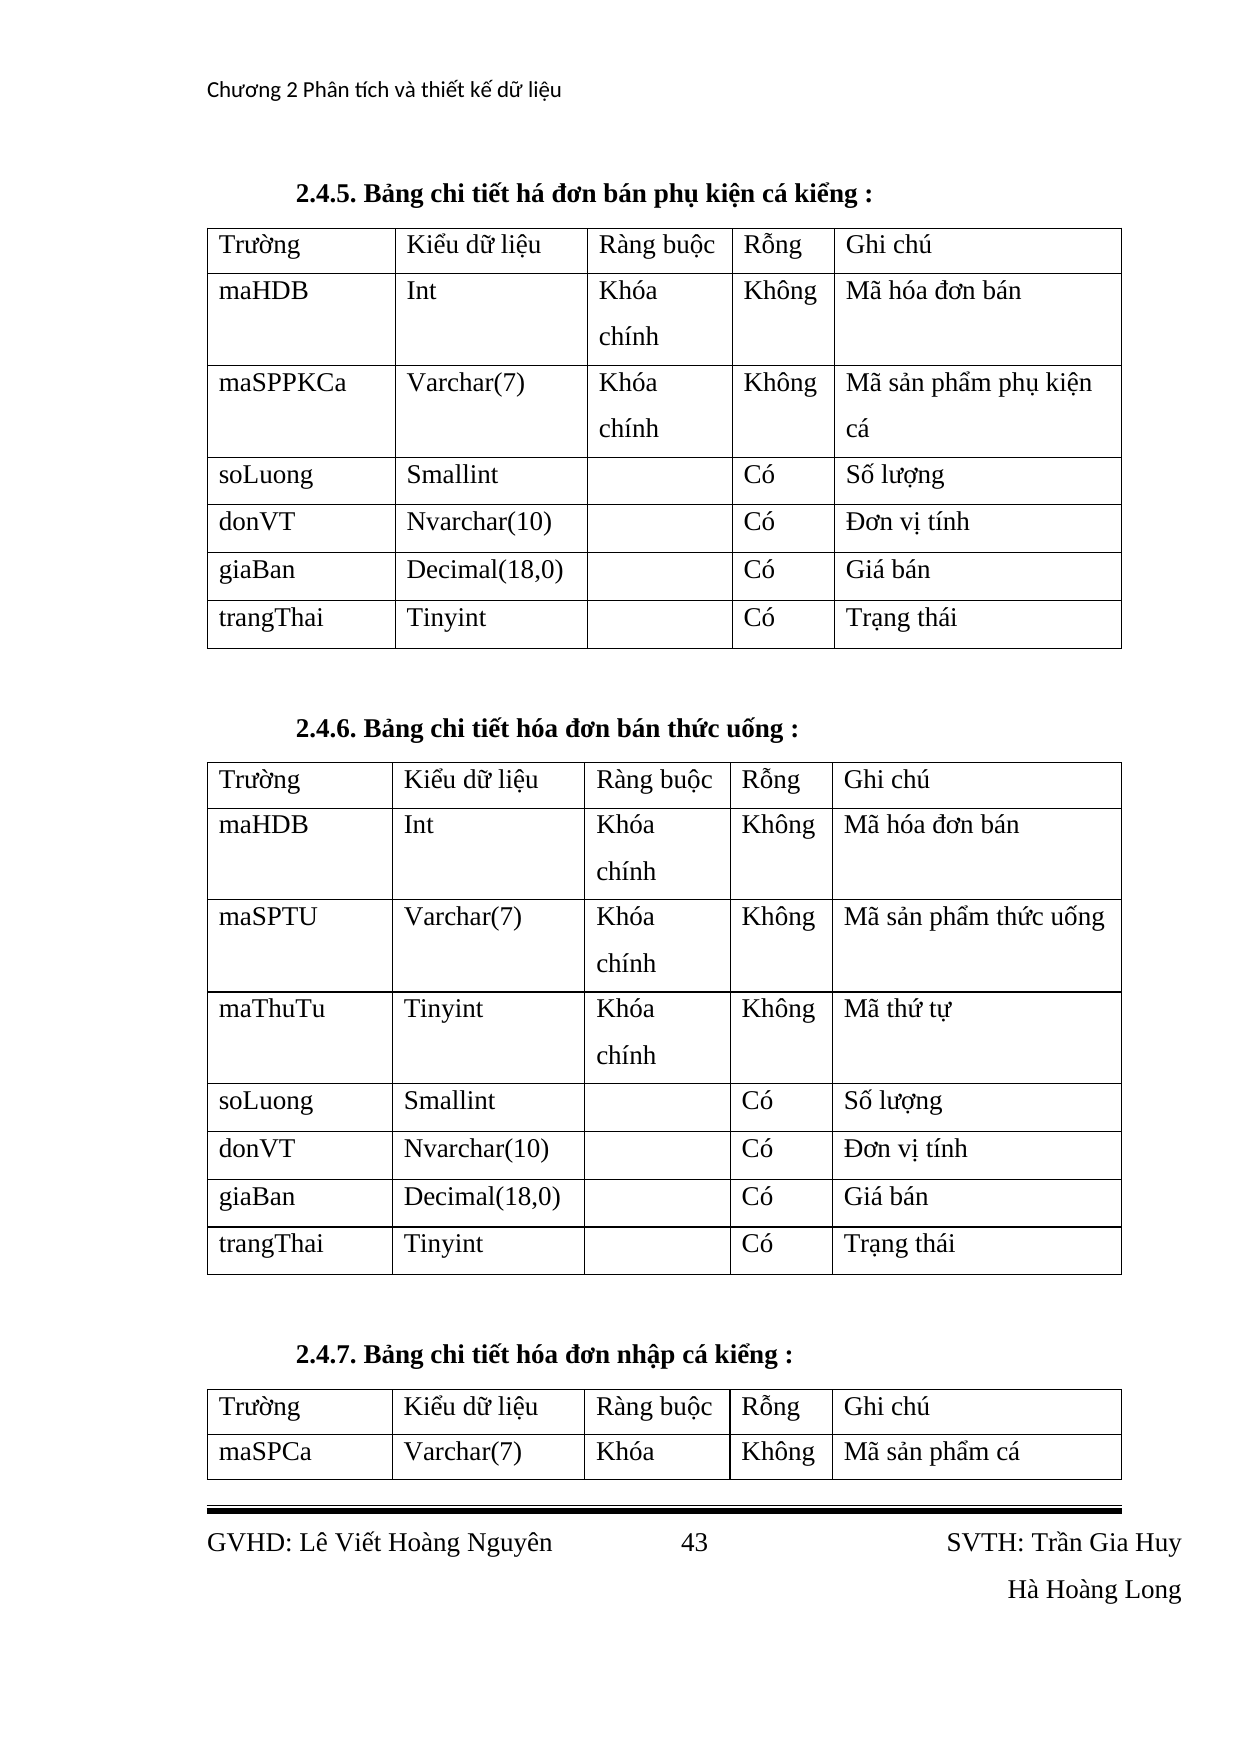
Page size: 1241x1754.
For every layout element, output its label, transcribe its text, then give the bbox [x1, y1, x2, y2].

table_cell Int [393, 809, 584, 899]
table_cell trangThai [208, 1228, 392, 1274]
table_cell Trạng thái [835, 601, 1121, 647]
table_header Rỗng [731, 1390, 832, 1434]
table_cell Khóa chính [585, 1435, 729, 1479]
table_cell Có [731, 1084, 832, 1131]
table_header Ghi chú [833, 1390, 1121, 1434]
table_cell maSPTU [208, 900, 392, 991]
table_cell maHDB [208, 274, 395, 365]
table_cell Khóa chính [585, 993, 730, 1083]
table_header Ràng buộc [585, 763, 730, 807]
table_cell Khóa chính [588, 366, 732, 457]
table_header Ràng buộc [585, 1390, 729, 1434]
table_cell Không [733, 274, 834, 365]
table_cell Mã hóa đơn bán [833, 809, 1121, 899]
table_cell Không [731, 1435, 832, 1479]
table_cell Có [731, 1132, 832, 1179]
table_cell Đơn vị tính [833, 1132, 1121, 1179]
table_header Rỗng [731, 763, 832, 807]
table_cell [588, 505, 732, 552]
table_cell Có [731, 1180, 832, 1226]
table_cell donVT [208, 1132, 392, 1179]
table_cell Khóa chính [585, 900, 730, 991]
table_cell trangThai [208, 601, 395, 647]
table_header Ràng buộc [588, 229, 732, 273]
table_header Kiểu dữ liệu [396, 229, 587, 273]
table_cell Smallint [393, 1084, 584, 1131]
table_cell maThuTu [208, 993, 392, 1083]
table_cell soLuong [208, 458, 395, 504]
table_cell Tinyint [396, 601, 587, 647]
table_cell Có [733, 553, 834, 600]
table_cell Số lượng [835, 458, 1121, 504]
table_cell donVT [208, 505, 395, 552]
table_cell Không [731, 993, 832, 1083]
table_cell maSPCa [208, 1435, 392, 1479]
table_header Trường [208, 763, 392, 807]
table_cell Tinyint [393, 1228, 584, 1274]
table_cell Mã thứ tự [833, 993, 1121, 1083]
table_cell [588, 553, 732, 600]
table_cell [588, 458, 732, 504]
table_cell Số lượng [833, 1084, 1121, 1131]
table_cell Có [733, 458, 834, 504]
table_cell Tinyint [393, 993, 584, 1083]
table_cell Giá bán [833, 1180, 1121, 1226]
subtitle Bảng chi tiết hóa đơn nhập cá kiểng : [296, 1338, 1122, 1370]
table_cell Varchar(7) [396, 366, 587, 457]
table_cell [585, 1084, 730, 1131]
table_cell soLuong [208, 1084, 392, 1131]
table_cell Không [731, 809, 832, 899]
table_cell Đơn vị tính [835, 505, 1121, 552]
table_cell Có [733, 505, 834, 552]
subtitle Bảng chi tiết hóa đơn bán thức uống : [296, 712, 1122, 743]
table_cell Decimal(18,0) [396, 553, 587, 600]
table_header Ghi chú [833, 763, 1121, 807]
table_cell Decimal(18,0) [393, 1180, 584, 1226]
table_cell maSPPKCa [208, 366, 395, 457]
table_cell Có [733, 601, 834, 647]
table_cell Mã hóa đơn bán [835, 274, 1121, 365]
table_cell Varchar(7) [393, 900, 584, 991]
table_cell Trạng thái [833, 1228, 1121, 1274]
table_cell giaBan [208, 553, 395, 600]
subtitle Bảng chi tiết há đơn bán phụ kiện cá kiểng : [296, 177, 1122, 208]
table_cell maHDB [208, 809, 392, 899]
table_cell Mã sản phẩm cá [833, 1435, 1121, 1479]
table_cell Không [733, 366, 834, 457]
table_header Kiểu dữ liệu [393, 1390, 584, 1434]
table_cell [585, 1180, 730, 1226]
table_header Ghi chú [835, 229, 1121, 273]
table_cell [588, 601, 732, 647]
table_header Trường [208, 229, 395, 273]
table_cell Nvarchar(10) [393, 1132, 584, 1179]
table_cell Khóa chính [588, 274, 732, 365]
table_header Trường [208, 1390, 392, 1434]
table_header Kiểu dữ liệu [393, 763, 584, 807]
table_cell Giá bán [835, 553, 1121, 600]
table_cell Có [731, 1228, 832, 1274]
table_cell Int [396, 274, 587, 365]
table_cell [585, 1228, 730, 1274]
table_cell Mã sản phẩm phụ kiện cá [835, 366, 1121, 457]
table_cell giaBan [208, 1180, 392, 1226]
table_cell Nvarchar(10) [396, 505, 587, 552]
table_cell Smallint [396, 458, 587, 504]
table_cell [585, 1132, 730, 1179]
table_cell Varchar(7) [393, 1435, 584, 1479]
table_cell Khóa chính [585, 809, 730, 899]
table_header Rỗng [733, 229, 834, 273]
table_cell Không [731, 900, 832, 991]
table_cell Mã sản phẩm thức uống [833, 900, 1121, 991]
